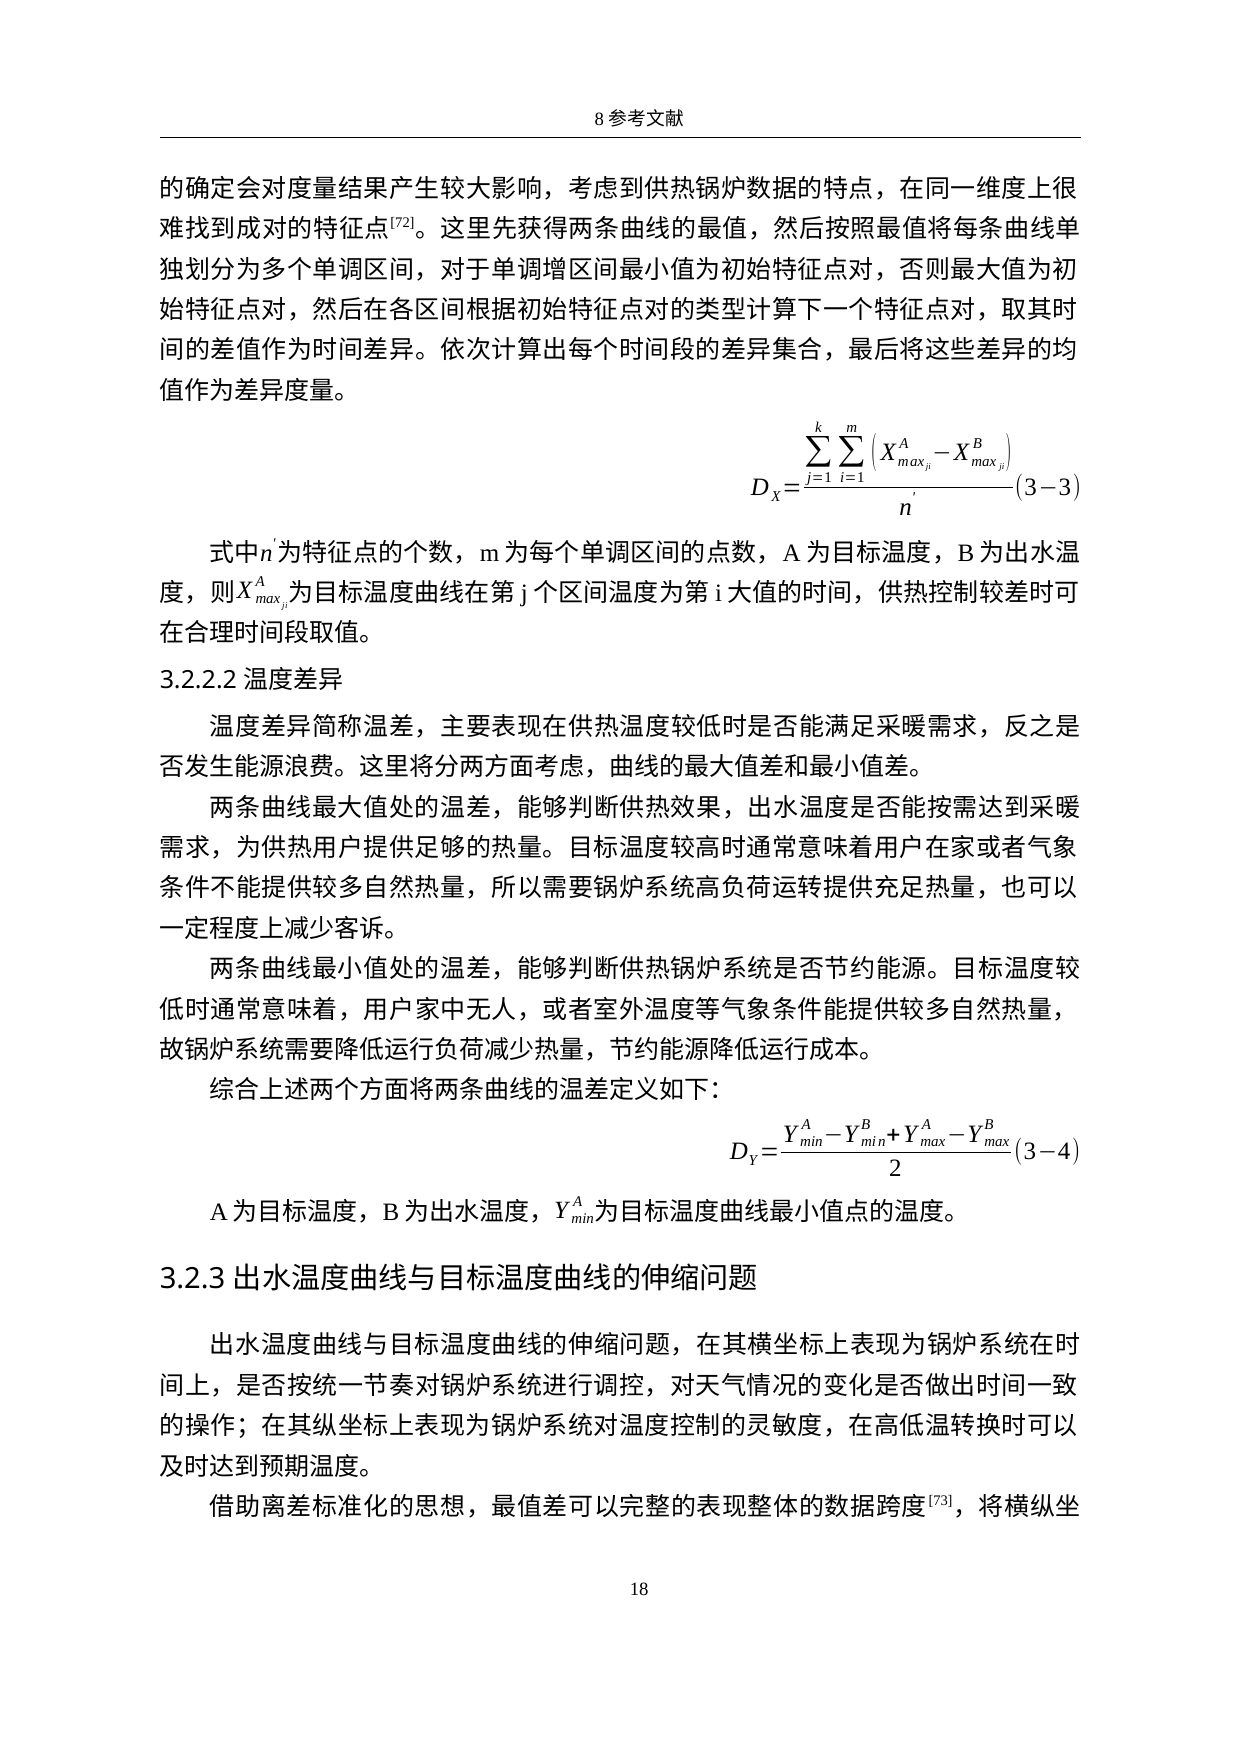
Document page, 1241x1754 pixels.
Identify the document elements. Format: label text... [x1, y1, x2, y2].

text 出水温度曲线与目标温度曲线的伸缩问题，在其横坐标上表现为锅炉系统在时间上，是否按统一节奏对锅炉系统进行调控，对天气情况的变化是否做出时间一致的操作；在其纵坐标上表现为锅炉系统对温度控制的灵敏度，在高低温转换时可以及时达到预期温度。 [159, 1323, 1081, 1484]
text 温度差异简称温差，主要表现在供热温度较低时是否能满足采暖需求，反之是否发生能源浪费。这里将分两方面考虑，曲线的最大值差和最小值差。 [159, 704, 1081, 785]
text 式中为特征点的个数，m为每个单调区间的点数，A为目标温度，B为出水温度，则为目标温度曲线在第j个区间温度为第i大值的时间，供热控制较差时可在合理时间段取值。 [159, 530, 1081, 651]
text 综合上述两个方面将两条曲线的温差定义如下： [159, 1068, 1081, 1108]
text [159, 1484, 1081, 1525]
text 两条曲线最大值处的温差，能够判断供热效果，出水温度是否能按需达到采暖需求，为供热用户提供足够的热量。目标温度较高时通常意味着用户在家或者气象条件不能提供较多自然热量，所以需要锅炉系统高负荷运转提供充足热量，也可以一定程度上减少客诉。 [159, 785, 1081, 947]
subtitle 3.2.3 出水温度曲线与目标温度曲线的伸缩问题 [159, 1236, 1081, 1317]
subtitle 3.2.2.2 温度差异 [159, 657, 1081, 698]
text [159, 166, 1081, 409]
text 两条曲线最小值处的温差，能够判断供热锅炉系统是否节约能源。目标温度较低时通常意味着，用户家中无人，或者室外温度等气象条件能提供较多自然热量，故锅炉系统需要降低运行负荷减少热量，节约能源降低运行成本。 [159, 947, 1081, 1068]
text A为目标温度，B为出水温度，为目标温度曲线最小值点的温度。 [159, 1189, 1081, 1229]
